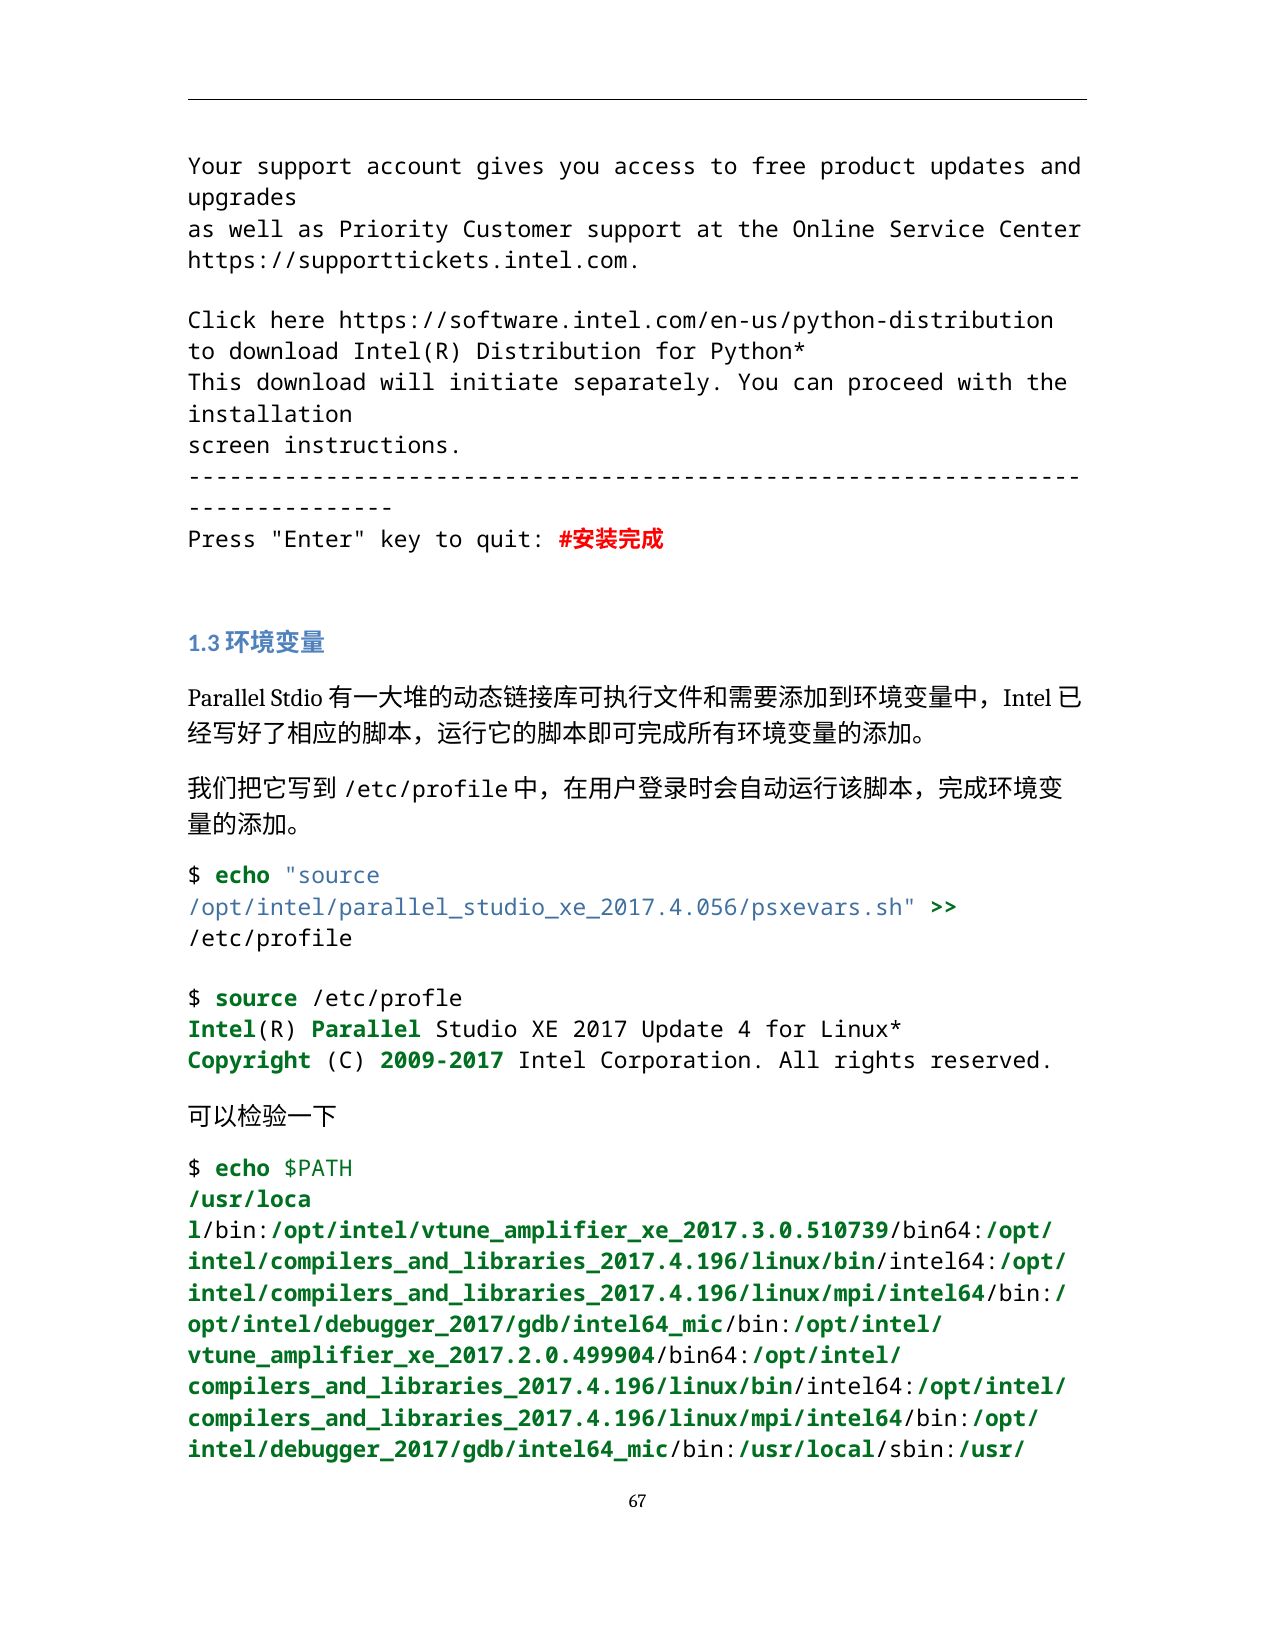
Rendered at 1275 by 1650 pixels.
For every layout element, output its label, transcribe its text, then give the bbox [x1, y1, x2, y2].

text Parallel Stdio 有一大堆的动态链接库可执行文件和需要添加到环境变量中，Intel 已经写好了相应的脚本，运行它的脚本即可完成所有环境变量的添加。 [187, 677, 1087, 749]
text 我们把它写到 /etc/profile 中，在用户登录时会自动运行该脚本，完成环境变量的添加。 [187, 768, 1087, 841]
text 可以检验一下 [187, 1097, 1087, 1133]
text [187, 1152, 1087, 1464]
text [187, 150, 1087, 554]
text $ echo "source /opt/intel/parallel_studio_xe_2017.4.056/psxevars.sh" >> /etc/profile $ source /etc/profle Intel(R) Parallel Studio XE 2017 Update 4 for Linux* Copyright (C) 2009-2017 Intel Corporation. All rights reserved. [187, 859, 1087, 1076]
subtitle 1.3 环境变量 [187, 624, 1087, 658]
